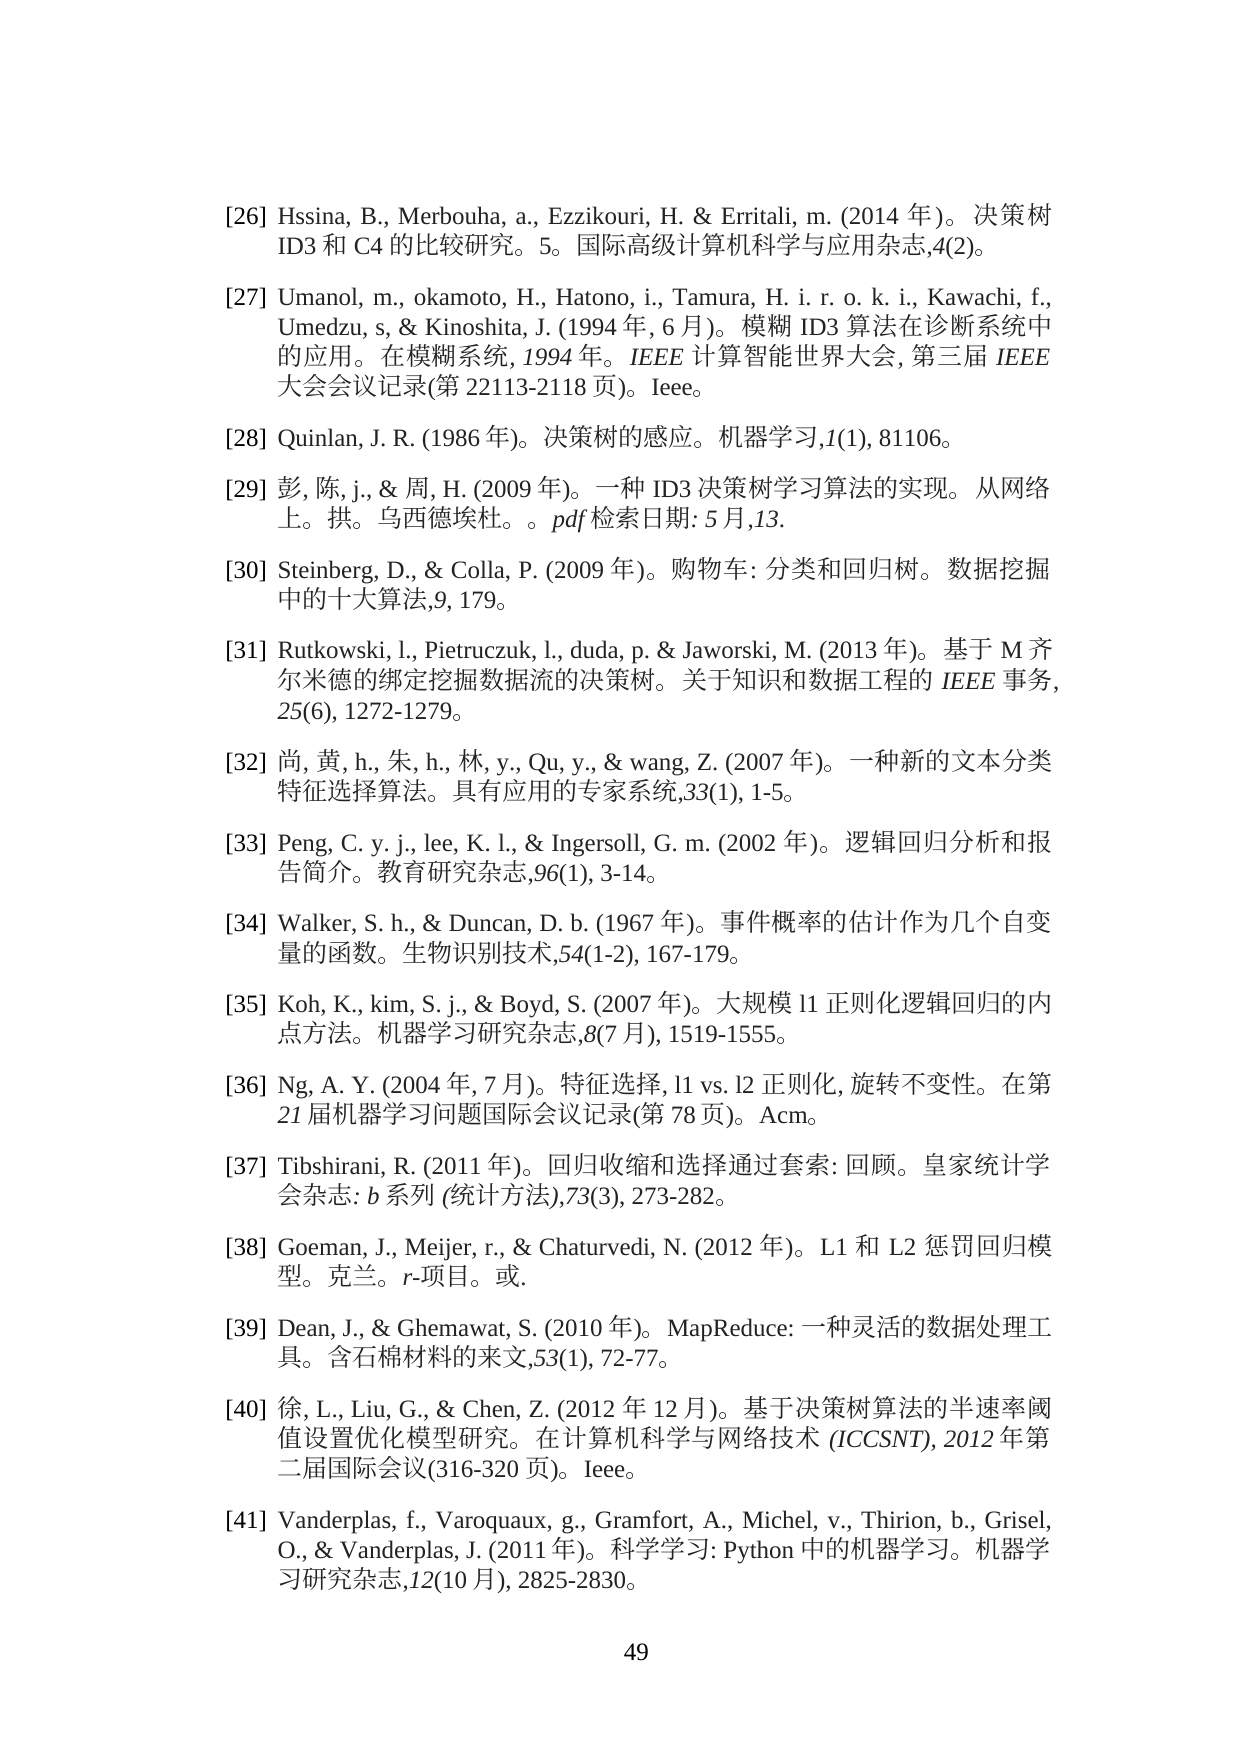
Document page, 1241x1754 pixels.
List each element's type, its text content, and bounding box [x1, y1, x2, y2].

list 尚, 黄, h., 朱, h., 林, y., Qu, y., & wang, Z. (2007年)。一种新的文本分类特征选择算法。具有应用的专家系统,33(1), 1-5。 [225, 747, 1053, 806]
list Tibshirani, R. (2011年)。回归收缩和选择通过套索: 回顾。皇家统计学会杂志: b 系列 (统计方法),73(3), 273-282。 [225, 1151, 1053, 1210]
list Peng, C. y. j., lee, K. l., & Ingersoll, G. m. (2002年)。逻辑回归分析和报告简介。教育研究杂志,96(1), 3-14。 [225, 828, 1053, 886]
list Hssina, B., Merbouha, a., Ezzikouri, H. & Erritali, m. (2014年)。决策树 ID3 和 C4 的比较研究。5。国际高级计算机科学与应用杂志,4(2)。 [225, 201, 1053, 260]
list Vanderplas, f., Varoquaux, g., Gramfort, A., Michel, v., Thirion, b., Grisel, O., & Vanderplas, J. (2011年)。科学学习: Python 中的机器学习。机器学习研究杂志,12(10月), 2825-2830。 [225, 1505, 1053, 1594]
list 彭, 陈, j., & 周, H. (2009年)。一种 ID3 决策树学习算法的实现。从网络上。拱。乌西德埃杜。。pdf 检索日期: 5月,13. [225, 474, 1053, 533]
list Quinlan, J. R. (1986年)。决策树的感应。机器学习,1(1), 81106。 [225, 423, 1053, 452]
list Steinberg, D., & Colla, P. (2009年)。购物车: 分类和回归树。数据挖掘中的十大算法,9, 179。 [225, 555, 1053, 613]
list Rutkowski, l., Pietruczuk, l., duda, p. & Jaworski, M. (2013年)。基于 M齐尔米德的绑定挖掘数据流的决策树。关于知识和数据工程的 IEEE 事务,25(6), 1272-1279。 [225, 636, 1053, 724]
list Koh, K., kim, S. j., & Boyd, S. (2007年)。大规模 l1 正则化逻辑回归的内点方法。机器学习研究杂志,8(7月), 1519-1555。 [225, 989, 1053, 1048]
list Ng, A. Y. (2004年, 7月)。特征选择, l1 vs. l2 正则化, 旋转不变性。在第21届机器学习问题国际会议记录(第78页)。Acm。 [225, 1070, 1053, 1129]
list Dean, J., & Ghemawat, S. (2010年)。MapReduce: 一种灵活的数据处理工具。含石棉材料的来文,53(1), 72-77。 [225, 1313, 1053, 1372]
list Umanol, m., okamoto, H., Hatono, i., Tamura, H. i. r. o. k. i., Kawachi, f., Umedzu, s, & Kinoshita, J. (1994年, 6月)。模糊 ID3 算法在诊断系统中的应用。在模糊系统, 1994年。IEEE 计算智能世界大会, 第三届 IEEE 大会会议记录(第22113-2118 页)。Ieee。 [225, 282, 1053, 401]
list Goeman, J., Meijer, r., & Chaturvedi, N. (2012年)。L1 和 L2 惩罚回归模型。克兰。r-项目。或. [225, 1232, 1053, 1291]
list Walker, S. h., & Duncan, D. b. (1967年)。事件概率的估计作为几个自变量的函数。生物识别技术,54(1-2), 167-179。 [225, 908, 1053, 967]
list 徐, L., Liu, G., & Chen, Z. (2012年12月)。基于决策树算法的半速率阈值设置优化模型研究。在计算机科学与网络技术 (ICCSNT), 2012年第二届国际会议(316-320 页)。Ieee。 [225, 1394, 1053, 1483]
